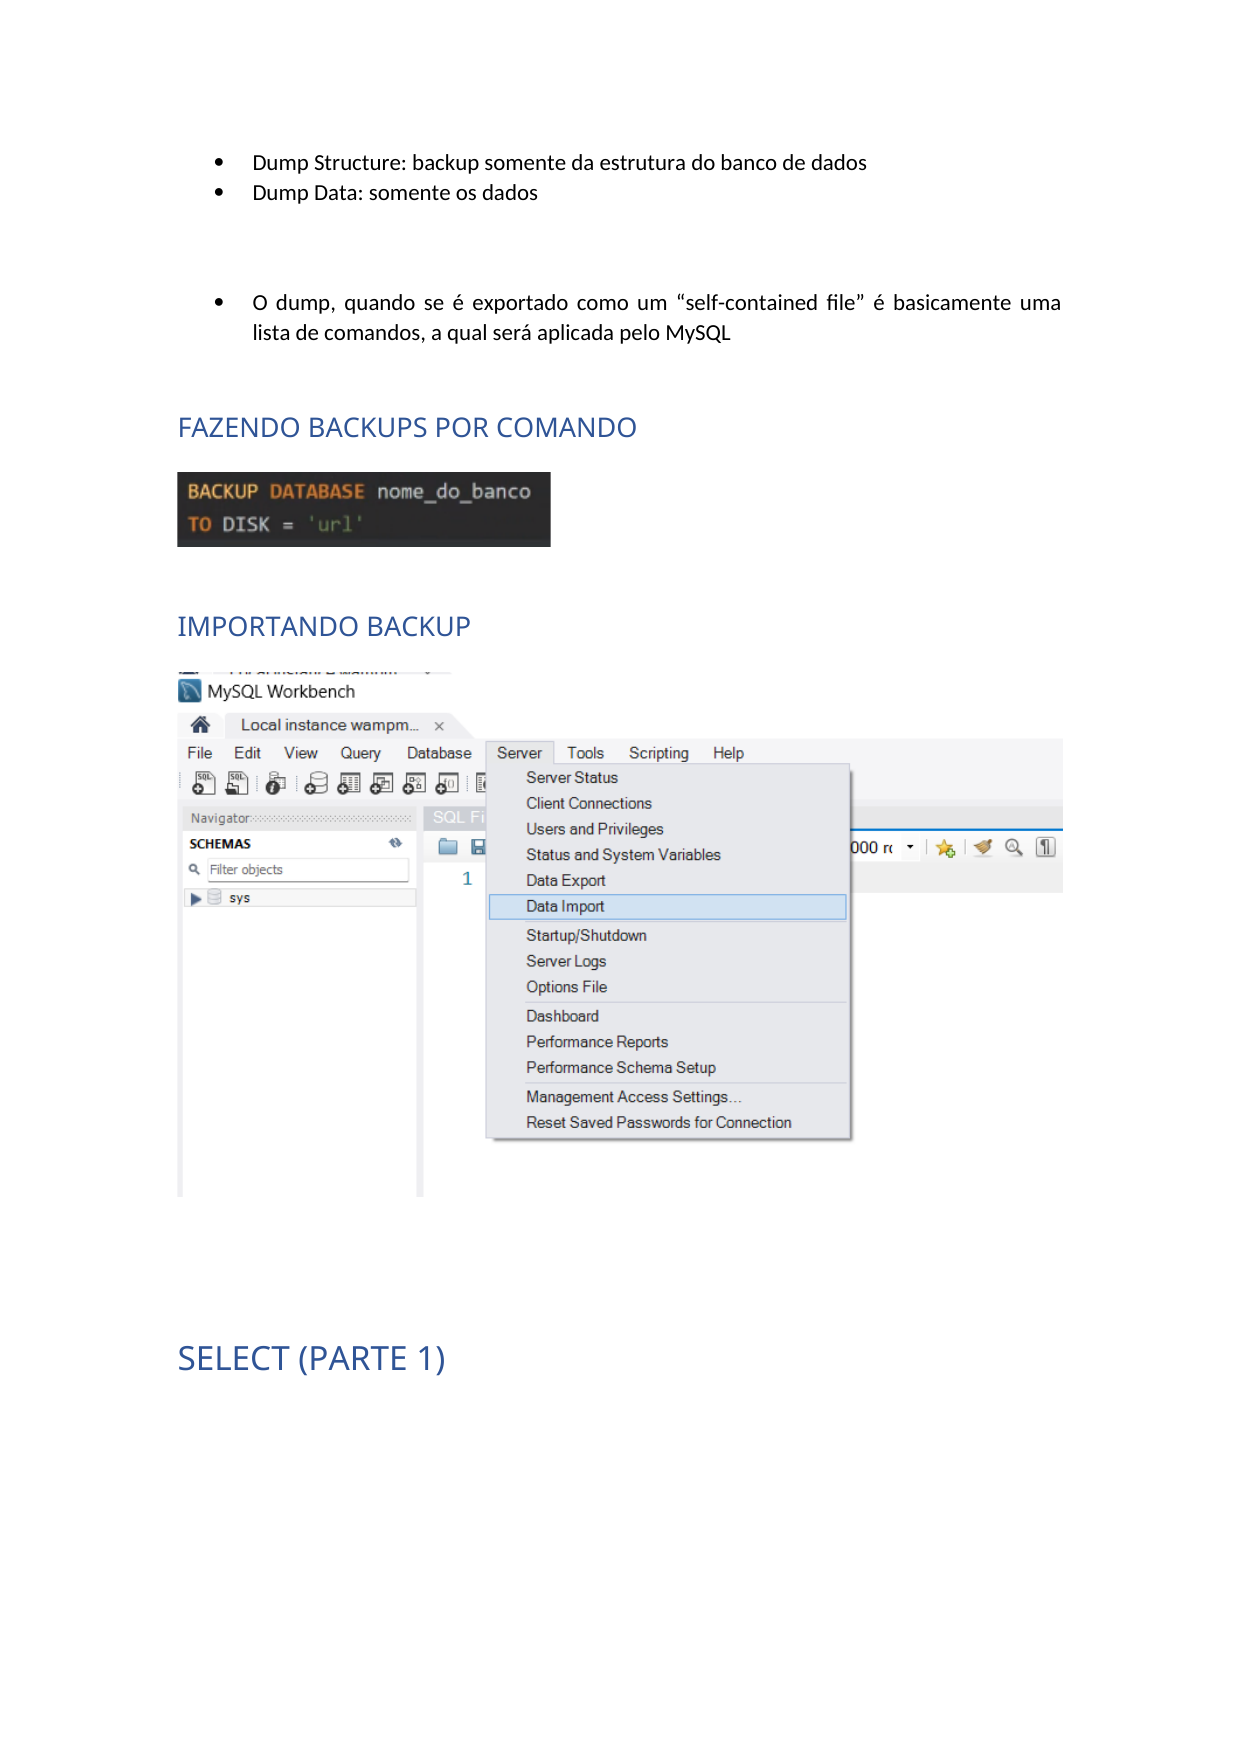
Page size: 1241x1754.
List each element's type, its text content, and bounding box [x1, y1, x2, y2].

list Dump Structure: backup somente da estrutura do banco de dados [215, 148, 1063, 176]
list O dump, quando se é exportado como um “self-contained file” é basicamente uma lista de comandos, a qual será aplicada pelo MySQL [215, 288, 1063, 346]
picture [177, 472, 551, 547]
subtitle IMPORTANDO BACKUP [177, 608, 1063, 645]
subtitle FAZENDO BACKUPS POR COMANDO [177, 408, 1063, 445]
list Dump Data: somente os dados [215, 178, 1063, 206]
picture [177, 672, 1063, 1197]
subtitle SELECT (PARTE 1) [177, 1334, 1063, 1380]
